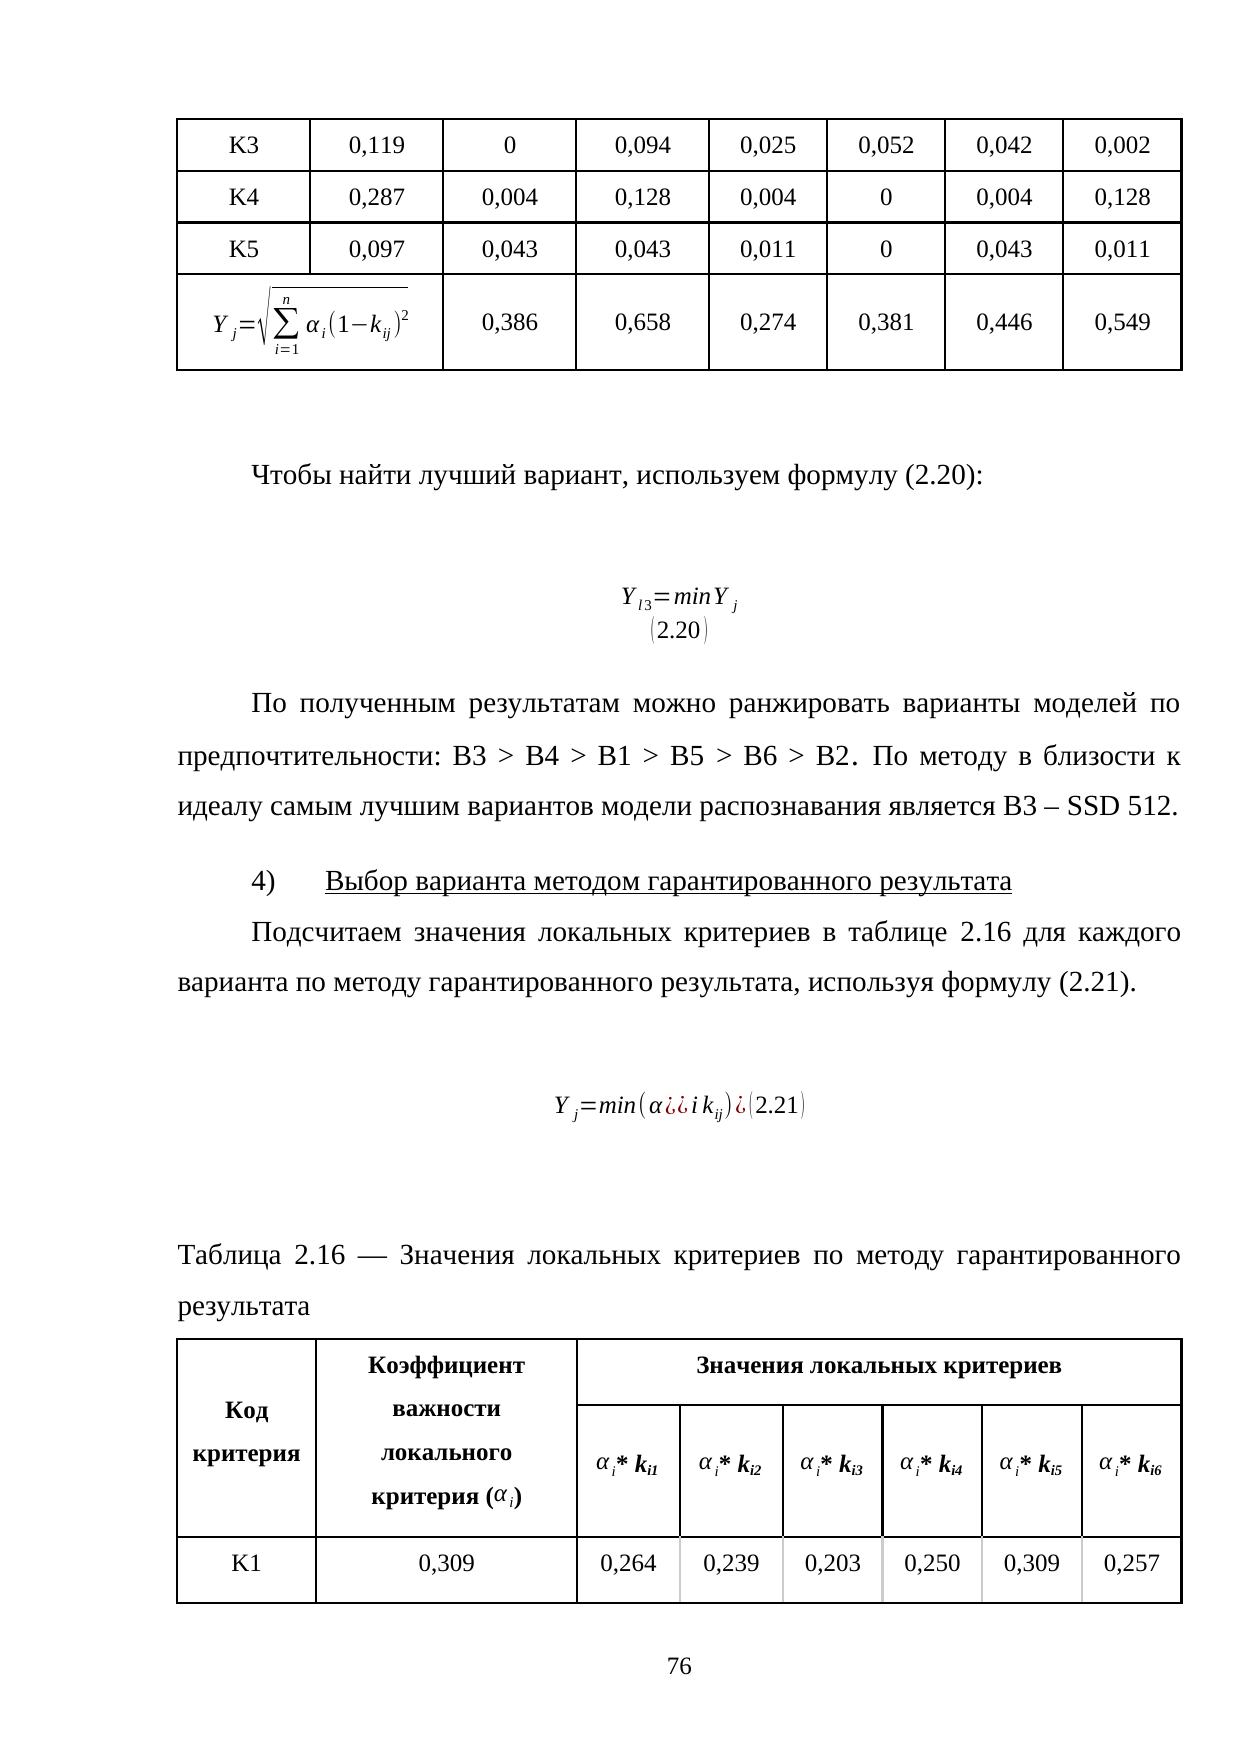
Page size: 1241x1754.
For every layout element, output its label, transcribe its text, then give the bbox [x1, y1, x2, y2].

table_cell 0,128 [577, 172, 708, 221]
table_cell 0,446 [946, 275, 1062, 368]
table_cell * ki5 [983, 1406, 1081, 1536]
table_cell 0,011 [1064, 224, 1180, 273]
table_cell 0,011 [710, 224, 826, 273]
table_cell 0,052 [828, 120, 944, 170]
table_cell * ki6 [1083, 1406, 1180, 1536]
table_cell * ki2 [681, 1406, 782, 1536]
table_cell 0,549 [1064, 275, 1180, 368]
table_cell 0,309 [983, 1538, 1081, 1602]
table_cell * ki3 [784, 1406, 881, 1536]
table_cell 0,094 [577, 120, 708, 170]
list Выбор варианта методом гарантированного результата [177, 863, 1180, 897]
table_cell 0,658 [577, 275, 708, 368]
text Чтобы найти лучший вариант, используем формулу (2.20): [177, 457, 1181, 490]
table_cell 0,386 [444, 275, 575, 368]
table_cell 0,257 [1083, 1538, 1180, 1602]
table_cell 0,128 [1064, 172, 1180, 221]
table_cell 0,004 [946, 172, 1062, 221]
table_cell 0,025 [710, 120, 826, 170]
table_cell 0 [828, 224, 944, 273]
table_header Код критерия [178, 1340, 315, 1536]
table_cell * ki1 [578, 1406, 679, 1536]
table_cell 0,042 [946, 120, 1062, 170]
table_cell 0 [828, 172, 944, 221]
table_cell 0,043 [444, 224, 575, 273]
table_cell 0,043 [946, 224, 1062, 273]
table_header Значения локальных критериев [578, 1340, 1180, 1404]
table_cell K4 [178, 172, 309, 221]
table_cell 0,274 [710, 275, 826, 368]
table_cell 0,264 [578, 1538, 679, 1602]
table_cell 0,004 [710, 172, 826, 221]
table_cell [178, 275, 442, 368]
table_cell 0,287 [311, 172, 442, 221]
table_cell 0,239 [681, 1538, 782, 1602]
table_cell 0 [444, 120, 575, 170]
table_cell 0,250 [884, 1538, 981, 1602]
table_cell 0,002 [1064, 120, 1180, 170]
table_cell 0,004 [444, 172, 575, 221]
table_cell 0,203 [784, 1538, 881, 1602]
table_cell K1 [178, 1538, 315, 1602]
table_cell * ki4 [884, 1406, 981, 1536]
table_cell 0,309 [317, 1538, 576, 1602]
text По полученным результатам можно ранжировать варианты моделей по предпочтительности: В3 > В4 > В1 > В5 > В6 > В2. По методу в близости к идеалу самым лучшим вариантов модели распознавания является В3 – SSD 512. [177, 685, 1181, 822]
table_cell 0,097 [311, 224, 442, 273]
table_cell 0,381 [828, 275, 944, 368]
table_cell K3 [178, 120, 309, 170]
text Подсчитаем значения локальных критериев в таблице 2.16 для каждого варианта по методу гарантированного результата, используя формулу (2.21). [177, 914, 1181, 998]
text Таблица 2.16 — Значения локальных критериев по методу гарантированного результата [177, 1237, 1181, 1321]
table_cell 0,119 [311, 120, 442, 170]
table_cell 0,043 [577, 224, 708, 273]
table_cell K5 [178, 224, 309, 273]
table_header Коэффициент важности локального критерия () [317, 1340, 576, 1536]
